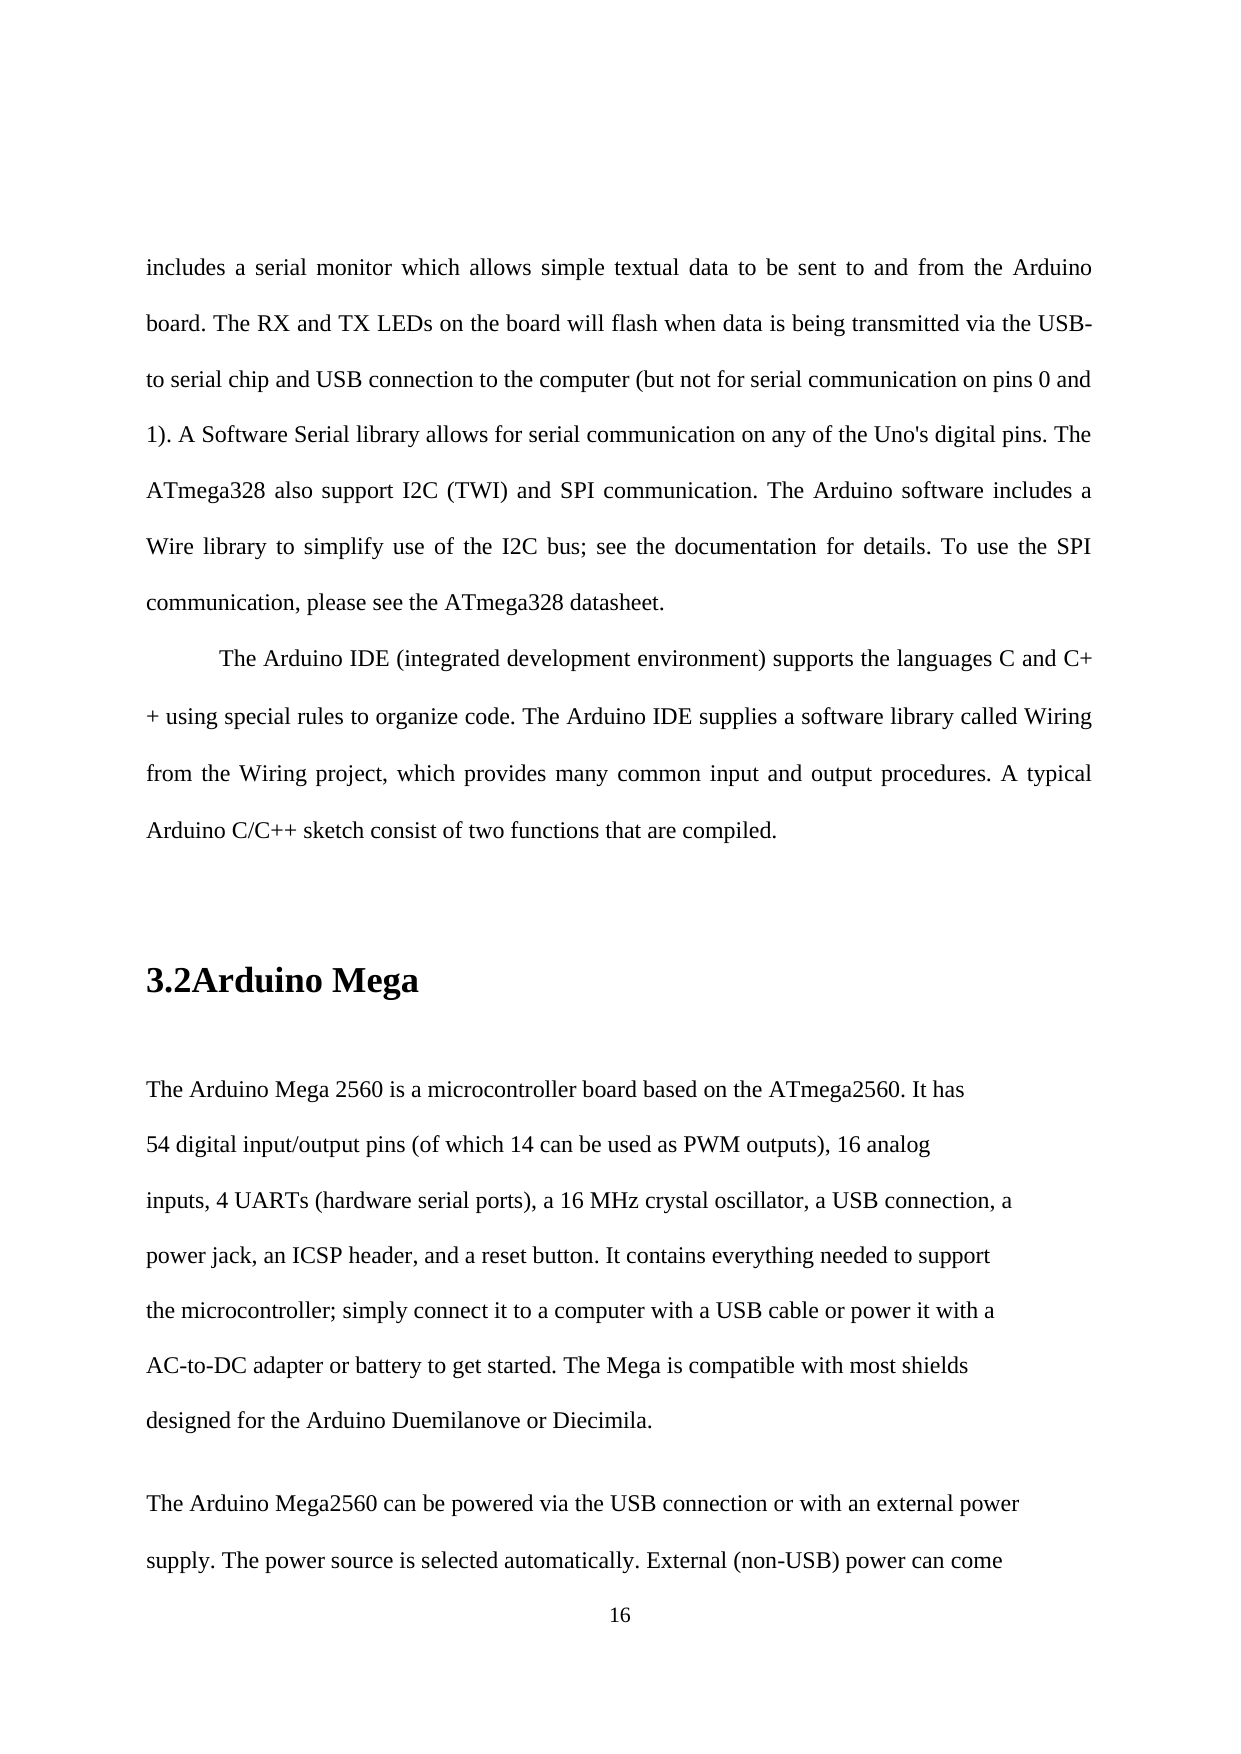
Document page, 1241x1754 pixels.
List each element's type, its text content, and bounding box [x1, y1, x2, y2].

text the microcontroller; simply connect it to a computer with a USB cable or power it with a [146, 1296, 1094, 1324]
text 16 [146, 1602, 1094, 1627]
text includes a serial monitor which allows simple textual data to be sent to and from the Arduino board. The RX and TX LEDs on the board will flash when data is being transmitted via the USB-to serial chip and USB connection to the computer (but not for serial communication on pins 0 and 1). A Software Serial library allows for serial communication on any of the Uno's digital pins. The ATmega328 also support I2C (TWI) and SPI communication. The Arduino software includes a Wire library to simplify use of the I2C bus; see the documentation for details. To use the SPI communication, please see the ATmega328 datasheet. [146, 253, 1094, 616]
text The Arduino IDE (integrated development environment) supports the languages C and C++ using special rules to organize code. The Arduino IDE supplies a software library called Wiring from the Wiring project, which provides many common input and output procedures. A typical Arduino C/C++ sketch consist of two functions that are compiled. [146, 644, 1094, 844]
text inputs, 4 UARTs (hardware serial ports), a 16 MHz crystal oscillator, a USB connection, a [146, 1186, 1094, 1213]
text 3.2Arduino Mega [146, 959, 1094, 1001]
text 54 digital input/output pins (of which 14 can be used as PWM outputs), 16 analog [146, 1130, 1094, 1158]
text designed for the Arduino Duemilanove or Diecimila. [146, 1406, 1094, 1434]
text supply. The power source is selected automatically. External (non-USB) power can come [146, 1546, 1094, 1573]
text AC-to-DC adapter or battery to get started. The Mega is compatible with most shields [146, 1351, 1094, 1379]
text The Arduino Mega2560 can be powered via the USB connection or with an external power [146, 1489, 1094, 1517]
text power jack, an ICSP header, and a reset button. It contains everything needed to support [146, 1241, 1094, 1268]
text The Arduino Mega 2560 is a microcontroller board based on the ATmega2560. It has [146, 1075, 1094, 1103]
